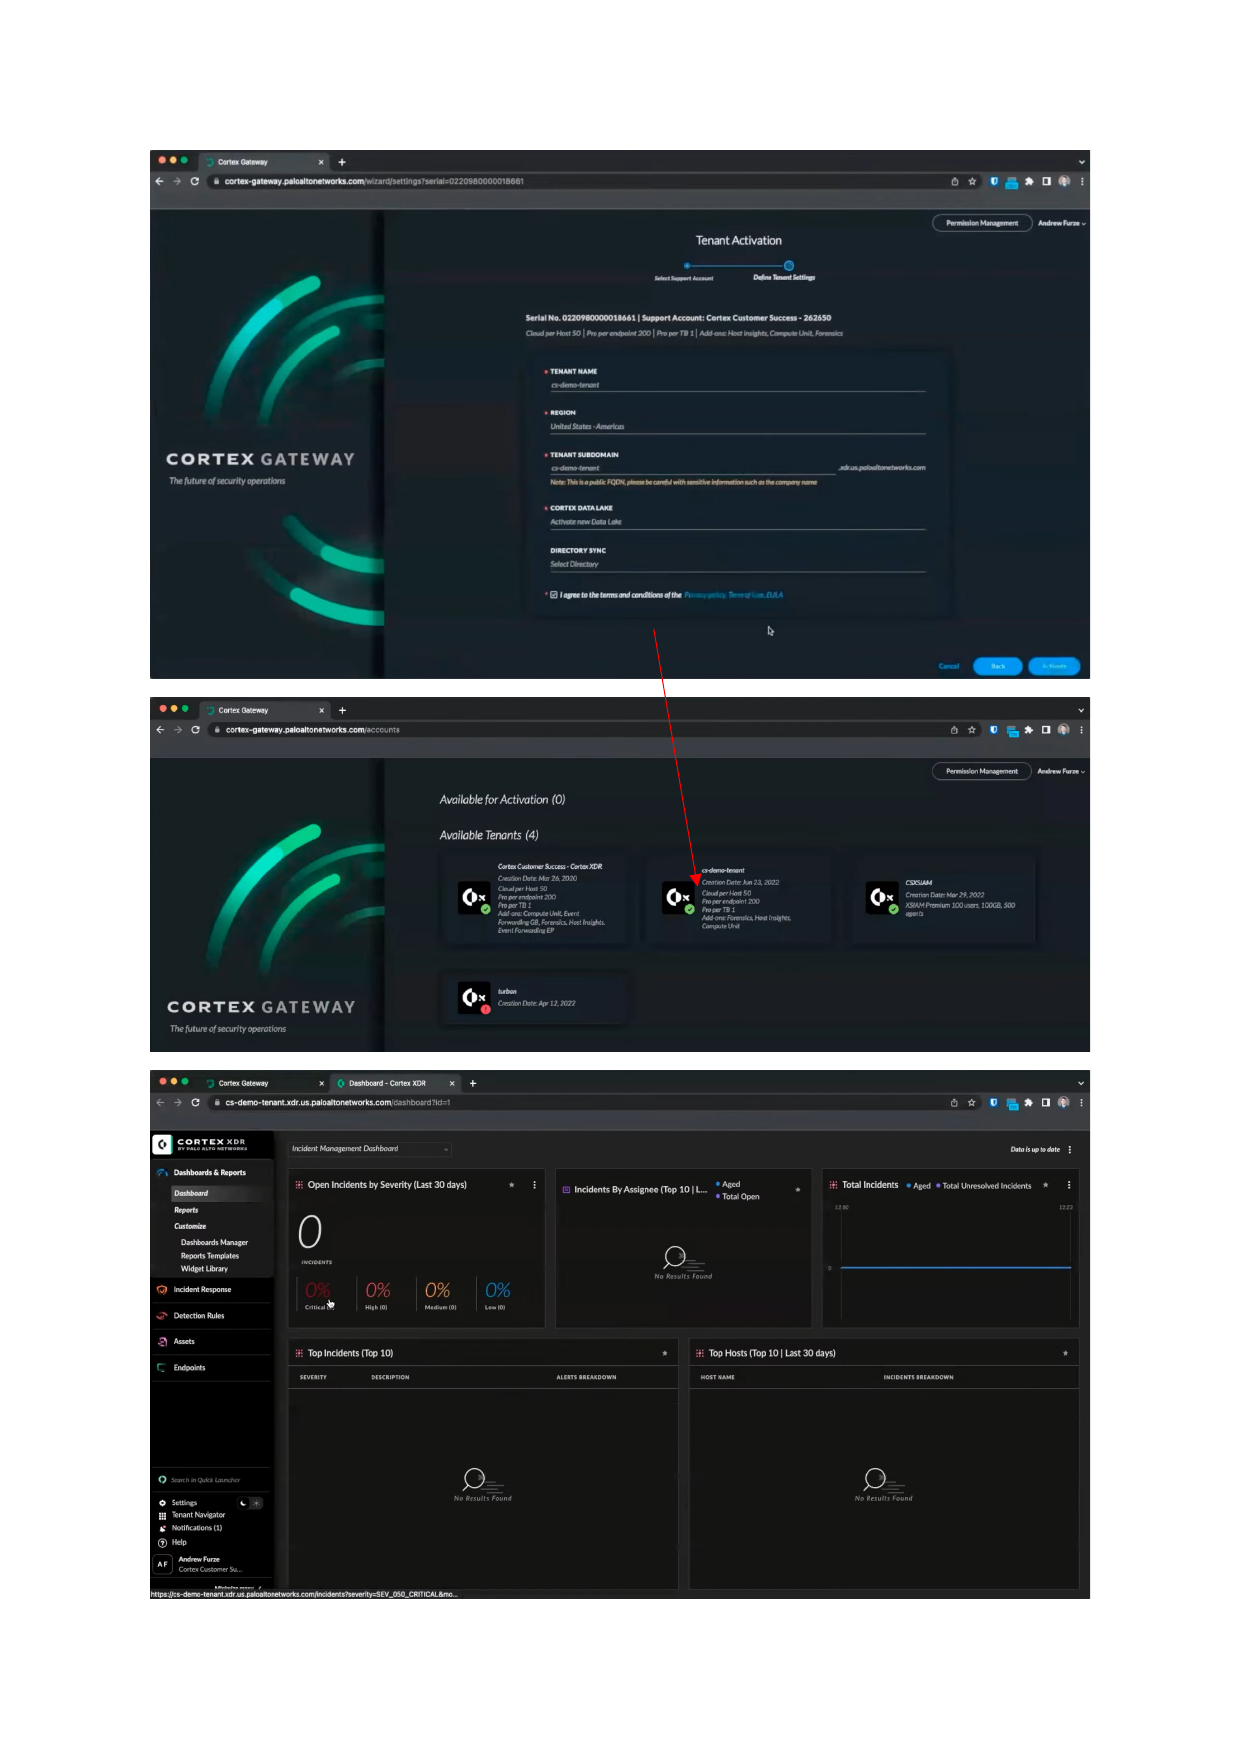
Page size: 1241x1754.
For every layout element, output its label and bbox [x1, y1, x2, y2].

picture [150, 697, 1091, 1052]
picture [150, 1070, 1091, 1599]
picture [150, 150, 1091, 679]
